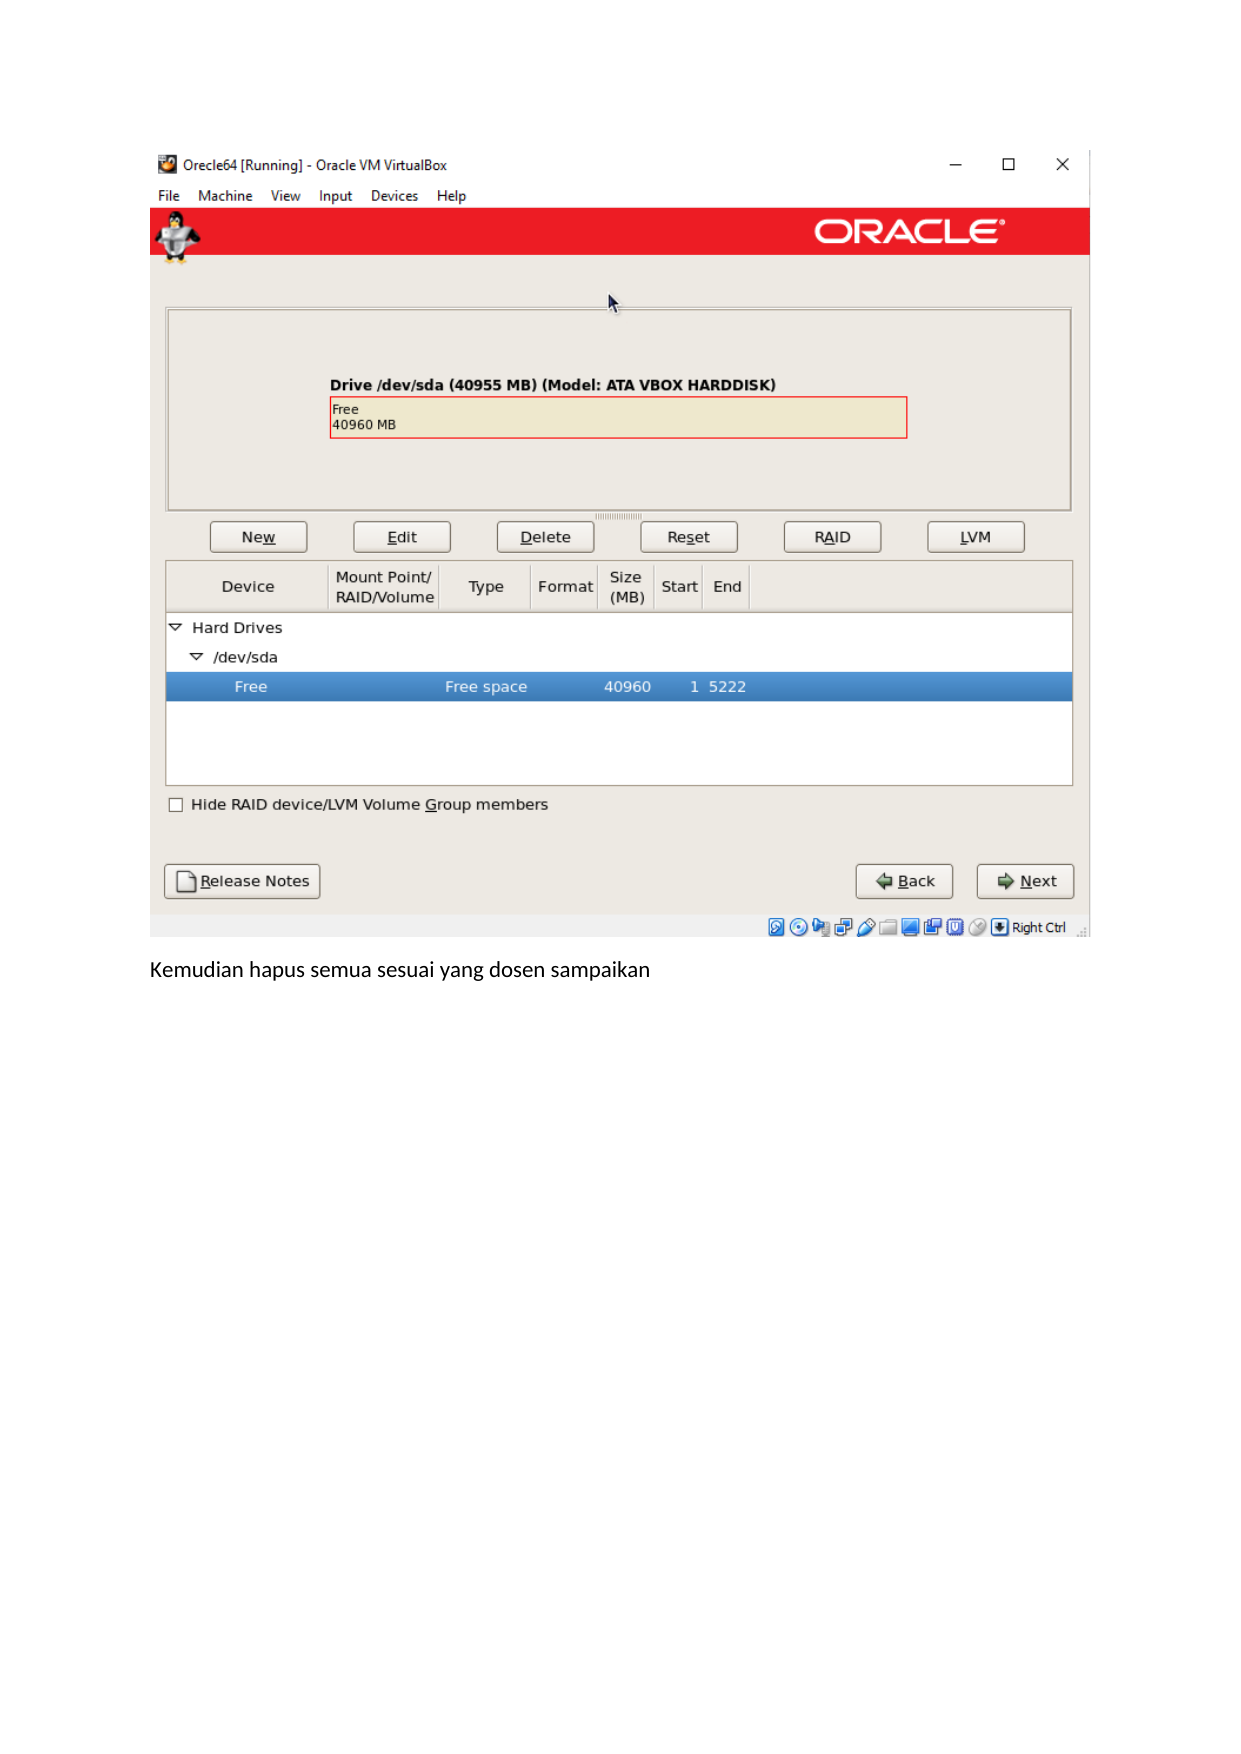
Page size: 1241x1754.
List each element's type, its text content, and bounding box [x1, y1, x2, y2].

text Kemudian hapus semua sesuai yang dosen sampaikan [150, 955, 1090, 983]
picture [150, 150, 1091, 937]
